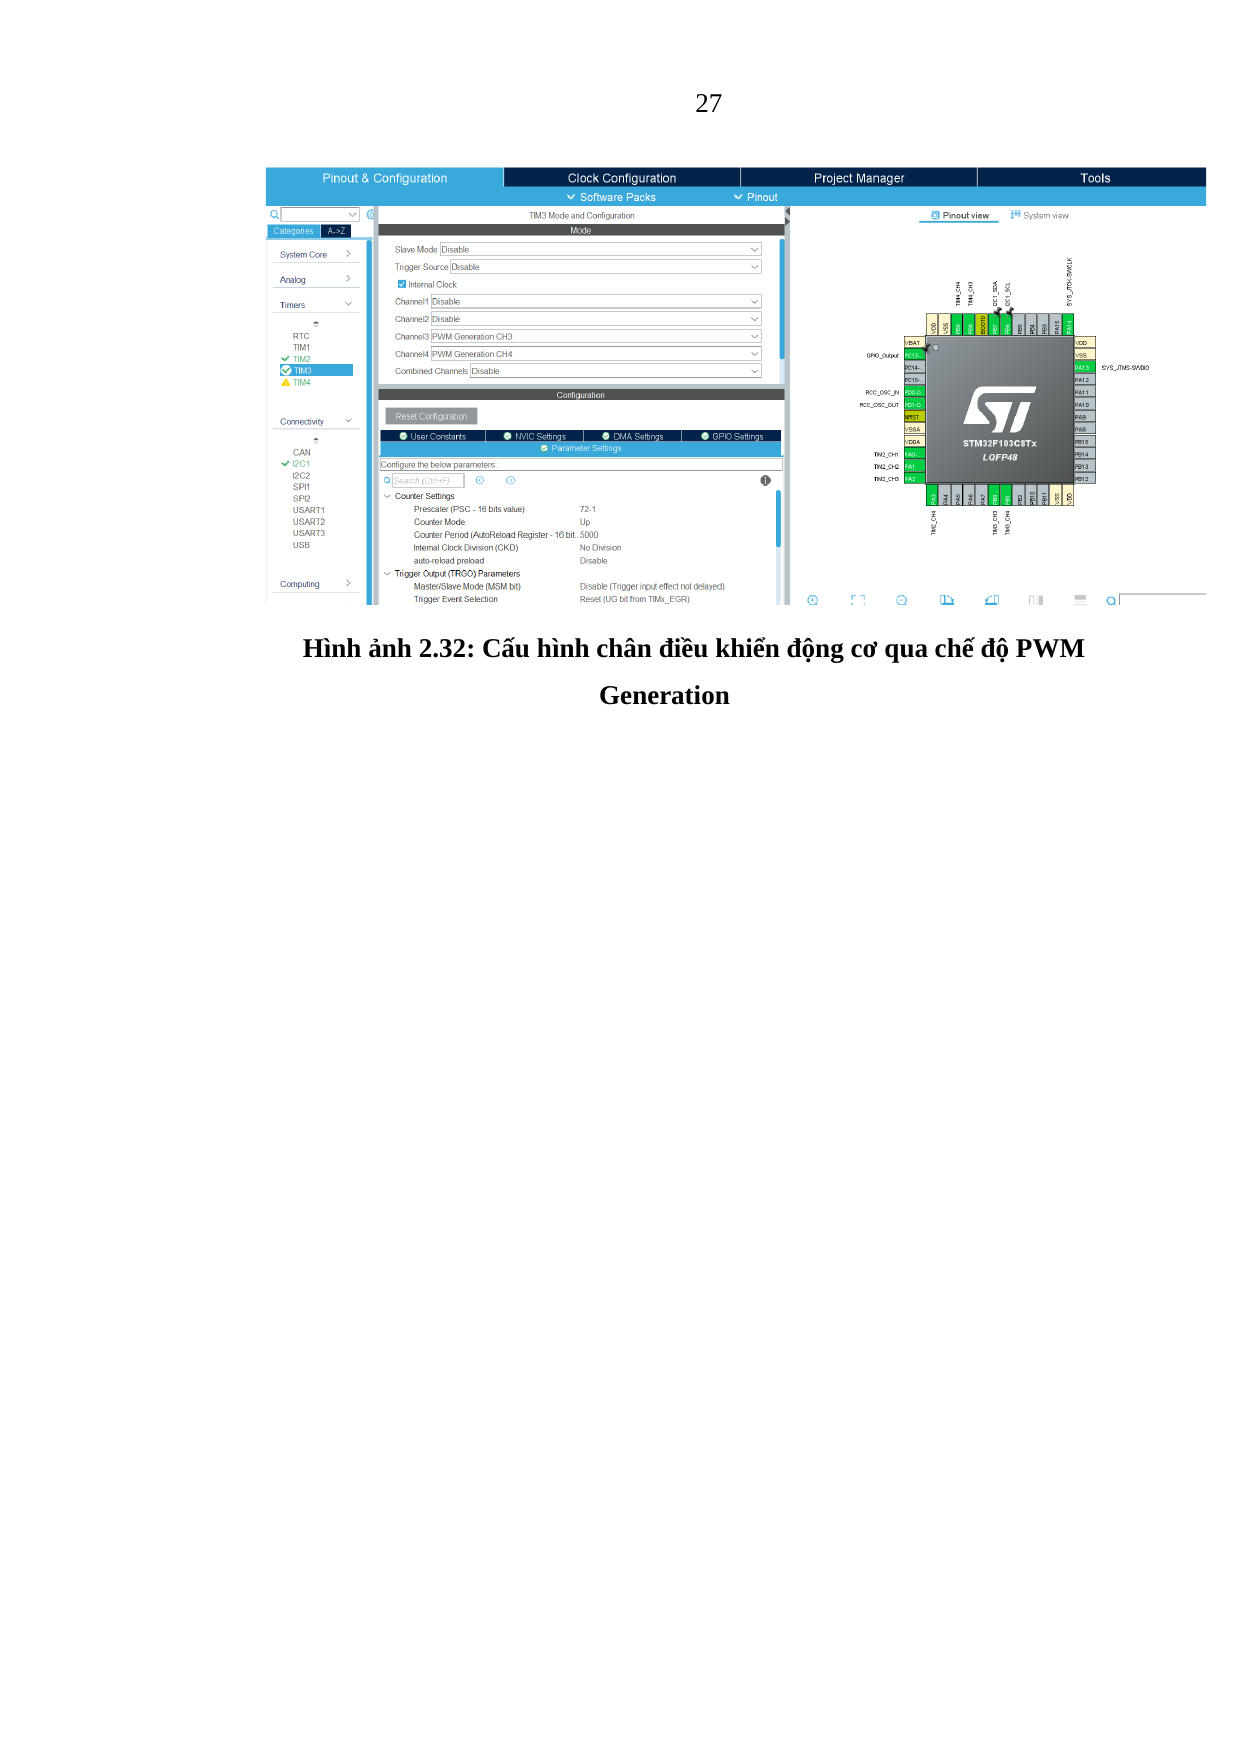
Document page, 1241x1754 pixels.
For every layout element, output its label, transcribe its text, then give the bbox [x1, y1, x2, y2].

text Hình ảnh 2.32: Cấu hình chân điều khiển động cơ qua chế độ PWM Generation [177, 632, 1152, 710]
picture [265, 162, 1207, 605]
